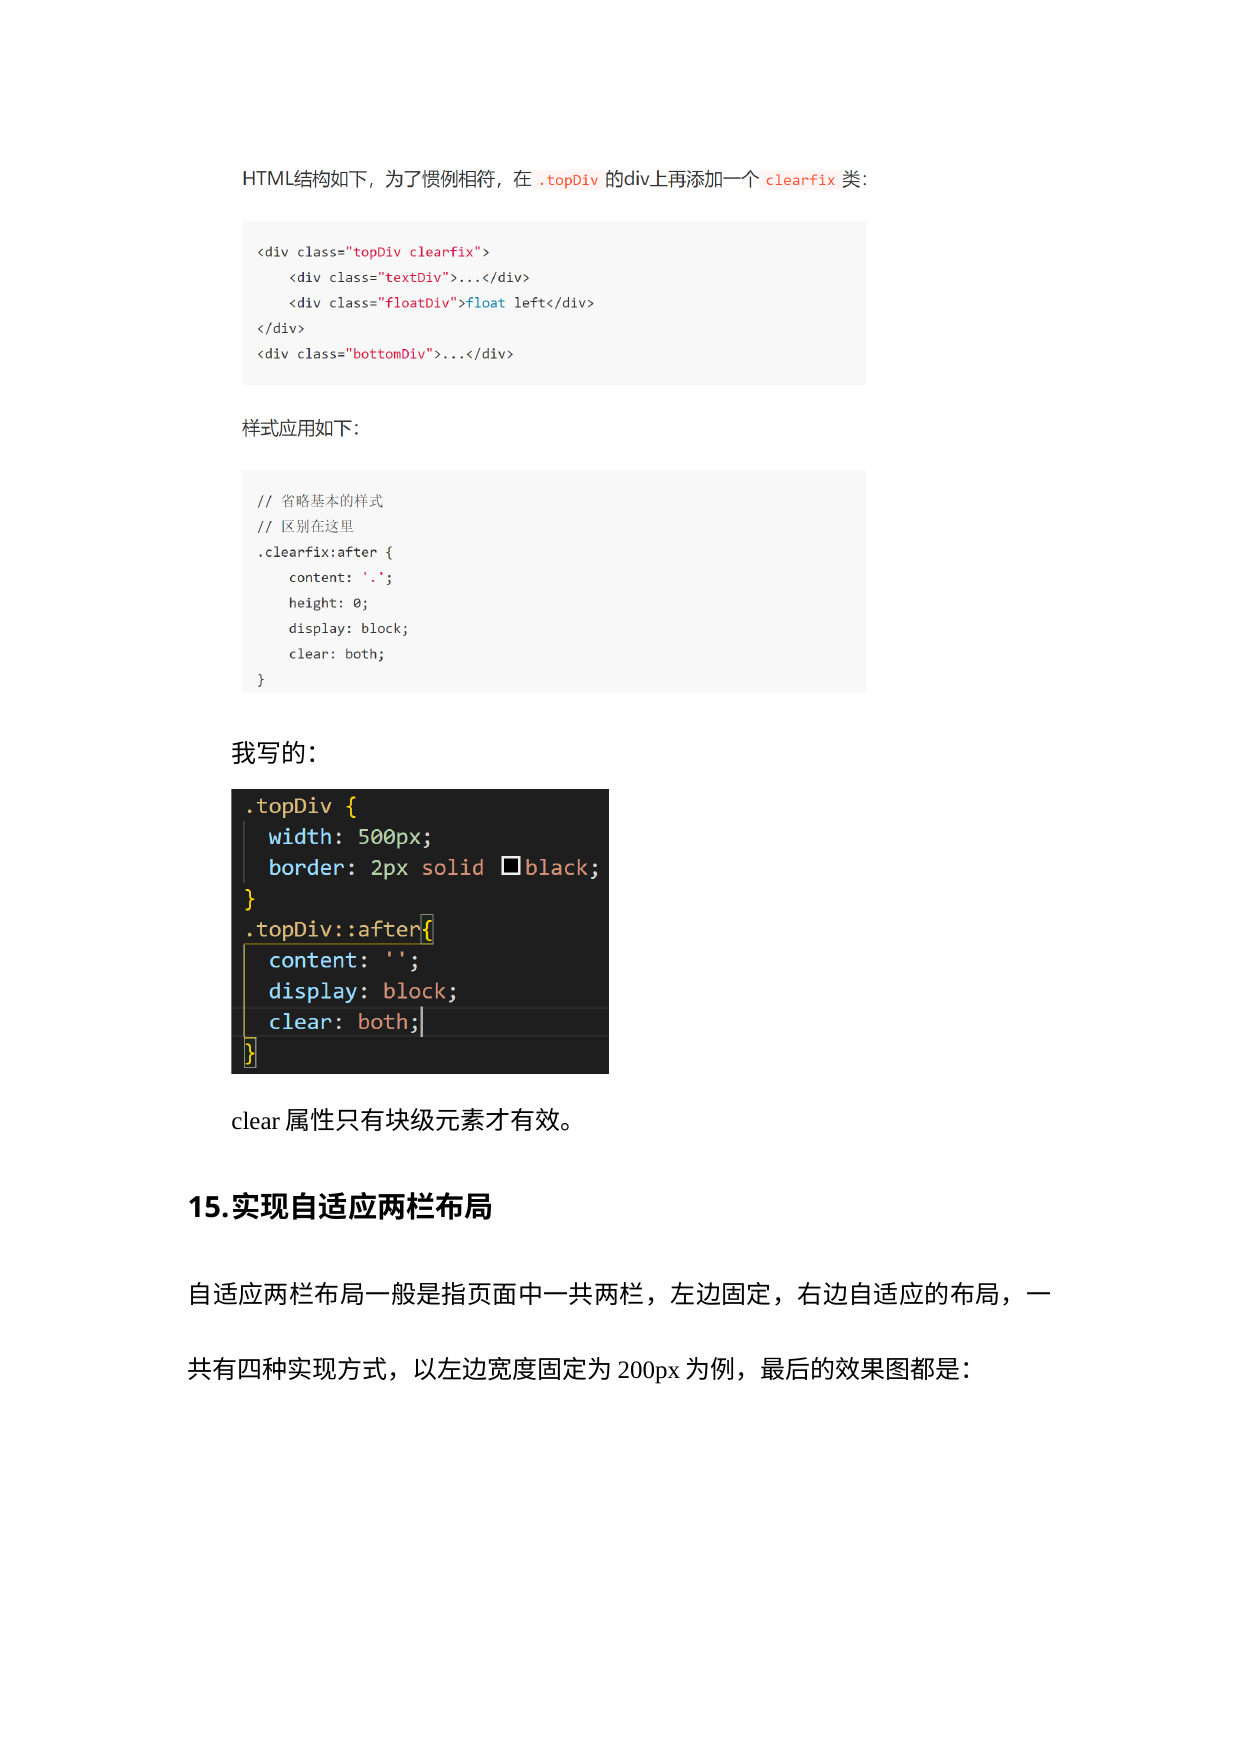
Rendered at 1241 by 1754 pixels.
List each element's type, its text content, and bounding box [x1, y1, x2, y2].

text 我写的： [231, 719, 1053, 784]
subtitle 实现自适应两栏布局 [187, 1173, 1053, 1238]
text clear属性只有块级元素才有效。 [231, 1086, 1053, 1151]
text 自适应两栏布局一般是指页面中一共两栏，左边固定，右边自适应的布局，一共有四种实现方式，以左边宽度固定为200px为例，最后的效果图都是： [187, 1260, 1053, 1400]
picture [231, 789, 609, 1074]
picture [231, 162, 867, 693]
